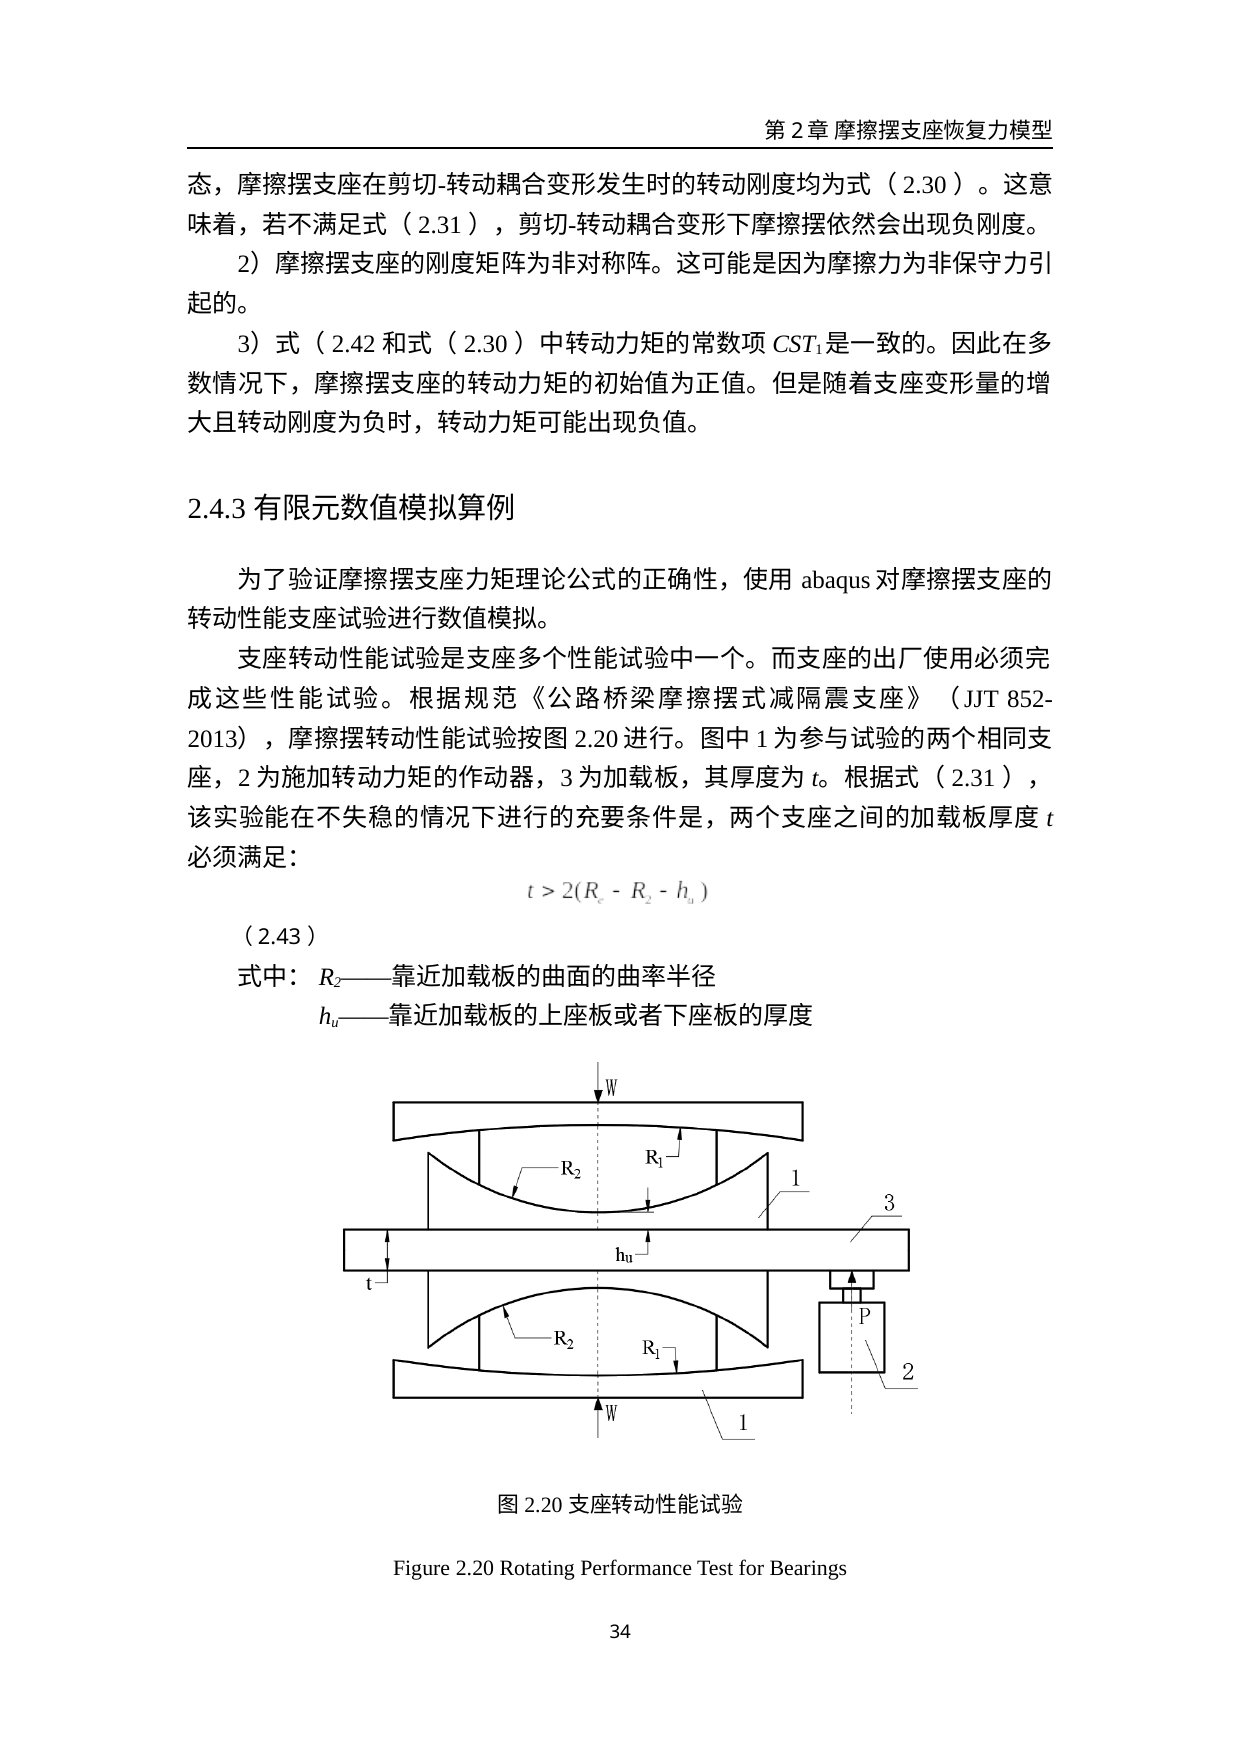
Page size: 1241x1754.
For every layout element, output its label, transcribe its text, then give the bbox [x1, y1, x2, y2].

text 式中： R2——靠近加载板的曲面的曲率半径 [187, 954, 1053, 994]
subtitle 有限元数值模拟算例 [187, 466, 1053, 545]
text 2）摩擦摆支座的刚度矩阵为非对称阵。这可能是因为摩擦力为非保守力引起的。 [187, 242, 1053, 322]
picture [300, 1033, 941, 1443]
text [187, 163, 1053, 242]
text hu——靠近加载板的上座板或者下座板的厚度 [187, 994, 1053, 1034]
text 为了验证摩擦摆支座力矩理论公式的正确性，使用abaqus对摩擦摆支座的转动性能支座试验进行数值模拟。 [187, 558, 1053, 637]
